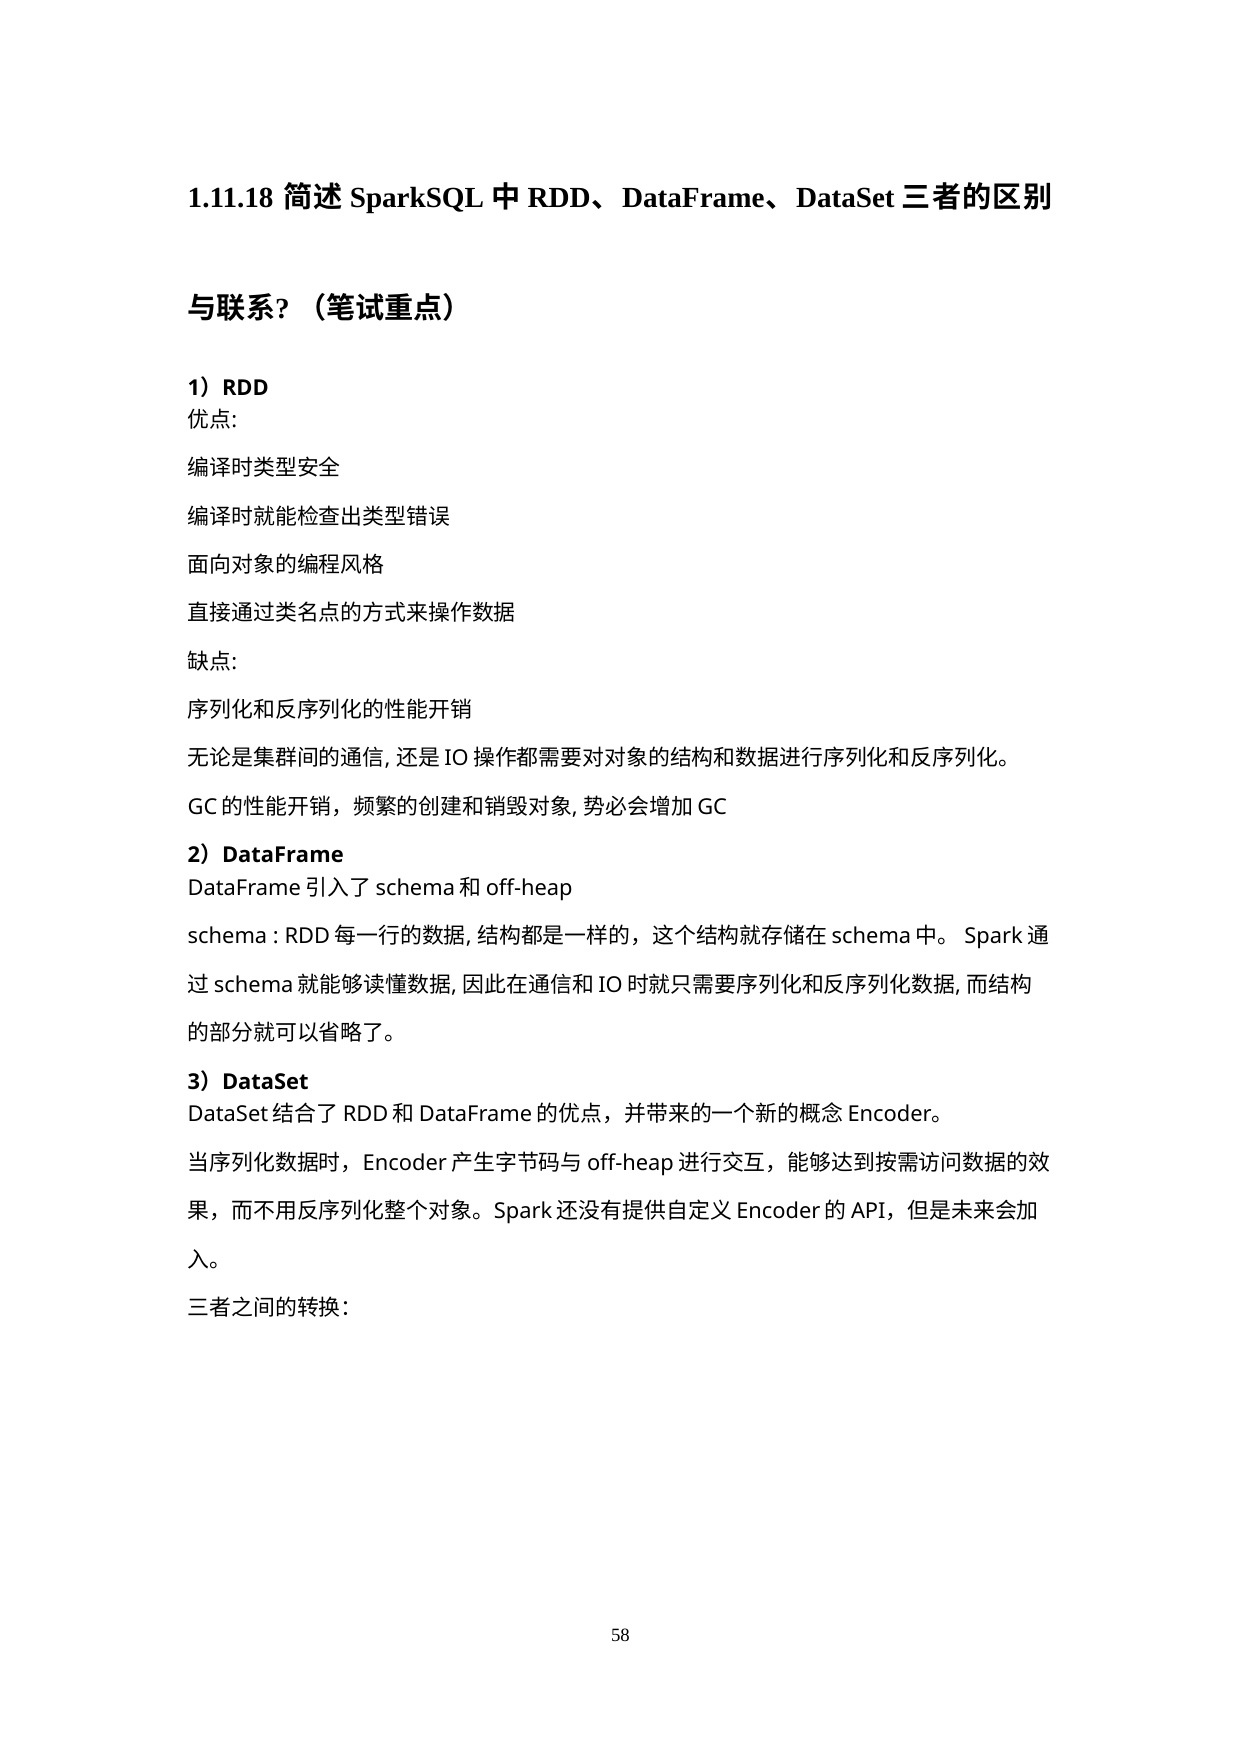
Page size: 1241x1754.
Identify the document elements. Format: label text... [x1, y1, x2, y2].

text DataSet结合了RDD和DataFrame的优点，并带来的一个新的概念Encoder。 [187, 1096, 1053, 1128]
text 编译时类型安全 [187, 450, 1053, 482]
text 1）RDD [187, 369, 1053, 402]
text 3）DataSet [187, 1063, 1053, 1096]
text 2）DataFrame [187, 837, 1053, 869]
text 序列化和反序列化的性能开销 [187, 692, 1053, 724]
text 缺点: [187, 643, 1053, 676]
text 面向对象的编程风格 [187, 547, 1053, 579]
text schema : RDD每一行的数据, 结构都是一样的，这个结构就存储在schema中。 Spark通过schema就能够读懂数据, 因此在通信和IO时就只需要序列化和反序列化数据, 而结构的部分就可以省略了。 [187, 917, 1053, 1047]
text 编译时就能检查出类型错误 [187, 498, 1053, 531]
text 优点: [187, 402, 1053, 434]
text DataFrame引入了schema和off-heap [187, 869, 1053, 902]
text 三者之间的转换： [187, 1290, 1053, 1322]
text GC的性能开销，频繁的创建和销毁对象, 势必会增加GC [187, 788, 1053, 821]
text 当序列化数据时，Encoder产生字节码与off-heap进行交互，能够达到按需访问数据的效果，而不用反序列化整个对象。Spark还没有提供自定义Encoder的API，但是未来会加入。 [187, 1144, 1053, 1274]
subtitle 1.11.18 简述SparkSQL中RDD、DataFrame、DataSet三者的区别与联系? （笔试重点） [187, 162, 1053, 339]
text 无论是集群间的通信, 还是IO操作都需要对对象的结构和数据进行序列化和反序列化。 [187, 740, 1053, 772]
text 直接通过类名点的方式来操作数据 [187, 595, 1053, 627]
